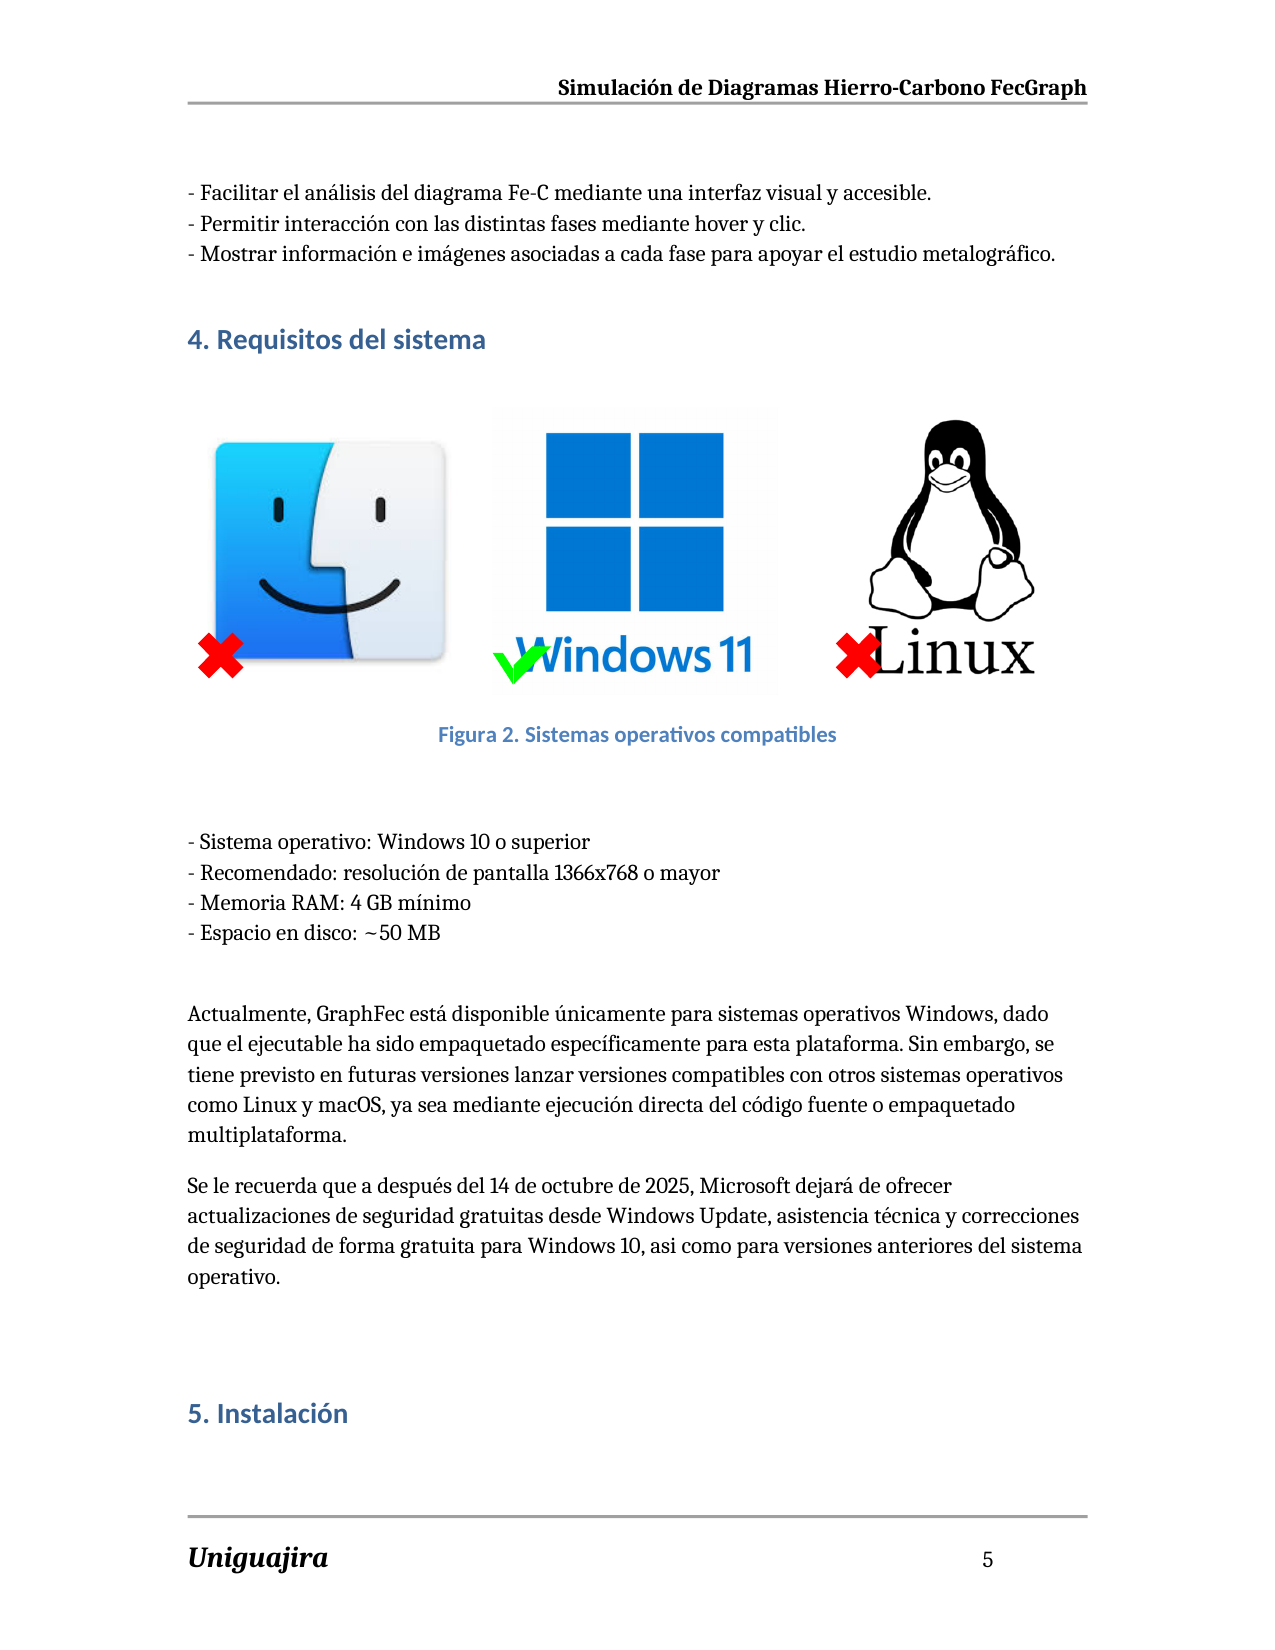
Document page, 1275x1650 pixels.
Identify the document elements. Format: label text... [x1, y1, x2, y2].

picture [187, 407, 473, 695]
picture [492, 407, 778, 695]
subtitle Figura 2. Sistemas operativos compatibles [187, 720, 1087, 748]
text - Facilitar el análisis del diagrama Fe-C mediante una interfaz visual y accesible. - Permitir interacción con las distintas fases mediante hover y clic. - Mostrar información e imágenes asociadas a cada fase para apoyar el estudio metalográfico. [187, 150, 1087, 267]
picture [815, 407, 1088, 682]
subtitle 5. Instalación [187, 1395, 1087, 1430]
text Actualmente, GraphFec está disponible únicamente para sistemas operativos Windows, dado que el ejecutable ha sido empaquetado específicamente para esta plataforma. Sin embargo, se tiene previsto en futuras versiones lanzar versiones compatibles con otros sistemas operativos como Linux y macOS, ya sea mediante ejecución directa del código fuente o empaquetado multiplataforma. [187, 1001, 1087, 1148]
text Se le recuerda que a después del 14 de octubre de 2025, Microsoft dejará de ofrecer actualizaciones de seguridad gratuitas desde Windows Update, asistencia técnica y correcciones de seguridad de forma gratuita para Windows 10, asi como para versiones anteriores del sistema operativo. [187, 1173, 1087, 1290]
subtitle 4. Requisitos del sistema [187, 321, 1087, 356]
text - Sistema operativo: Windows 10 o superior - Recomendado: resolución de pantalla 1366x768 o mayor - Memoria RAM: 4 GB mínimo - Espacio en disco: ~50 MB [187, 799, 1087, 976]
